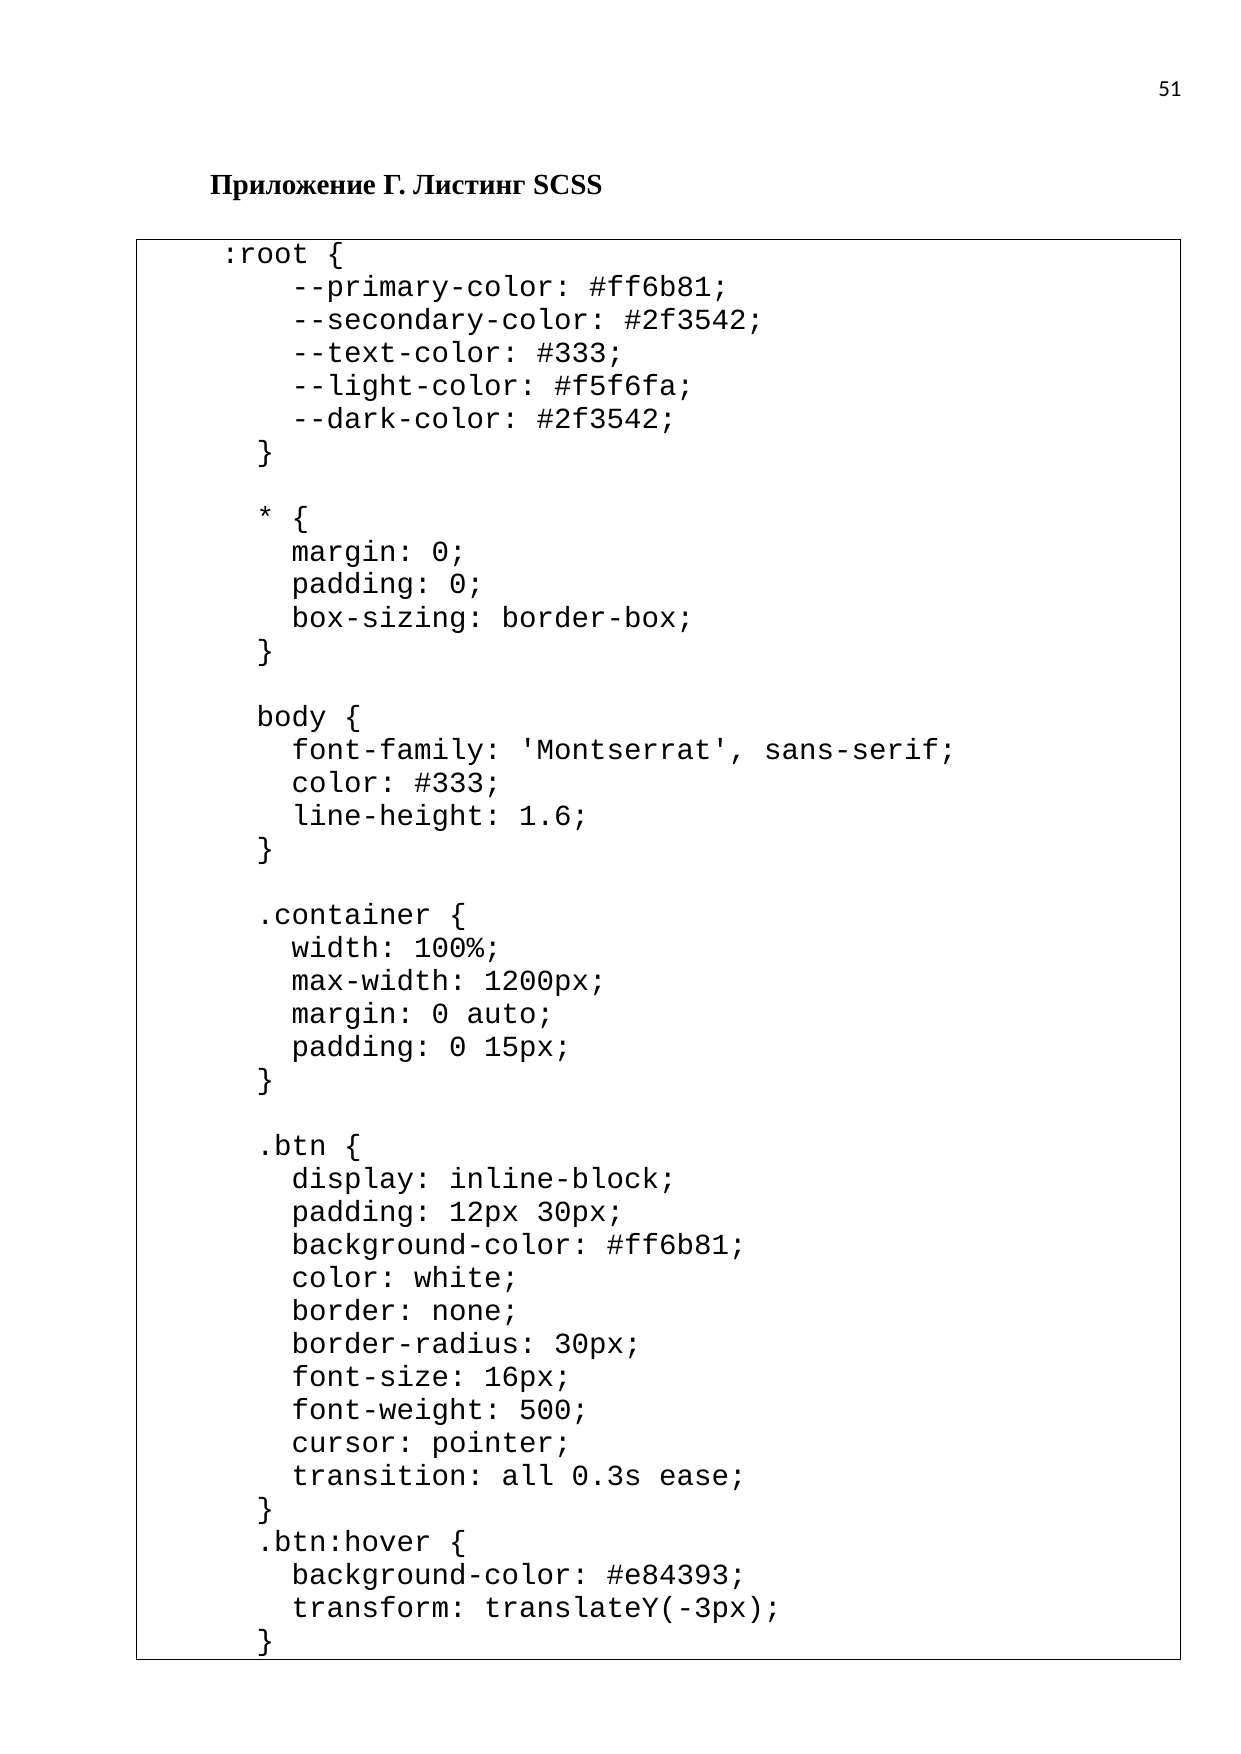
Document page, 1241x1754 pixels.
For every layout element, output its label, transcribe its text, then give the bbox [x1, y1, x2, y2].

text Приложение Г. Листинг SCSS [136, 167, 1181, 201]
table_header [137, 240, 1180, 1659]
